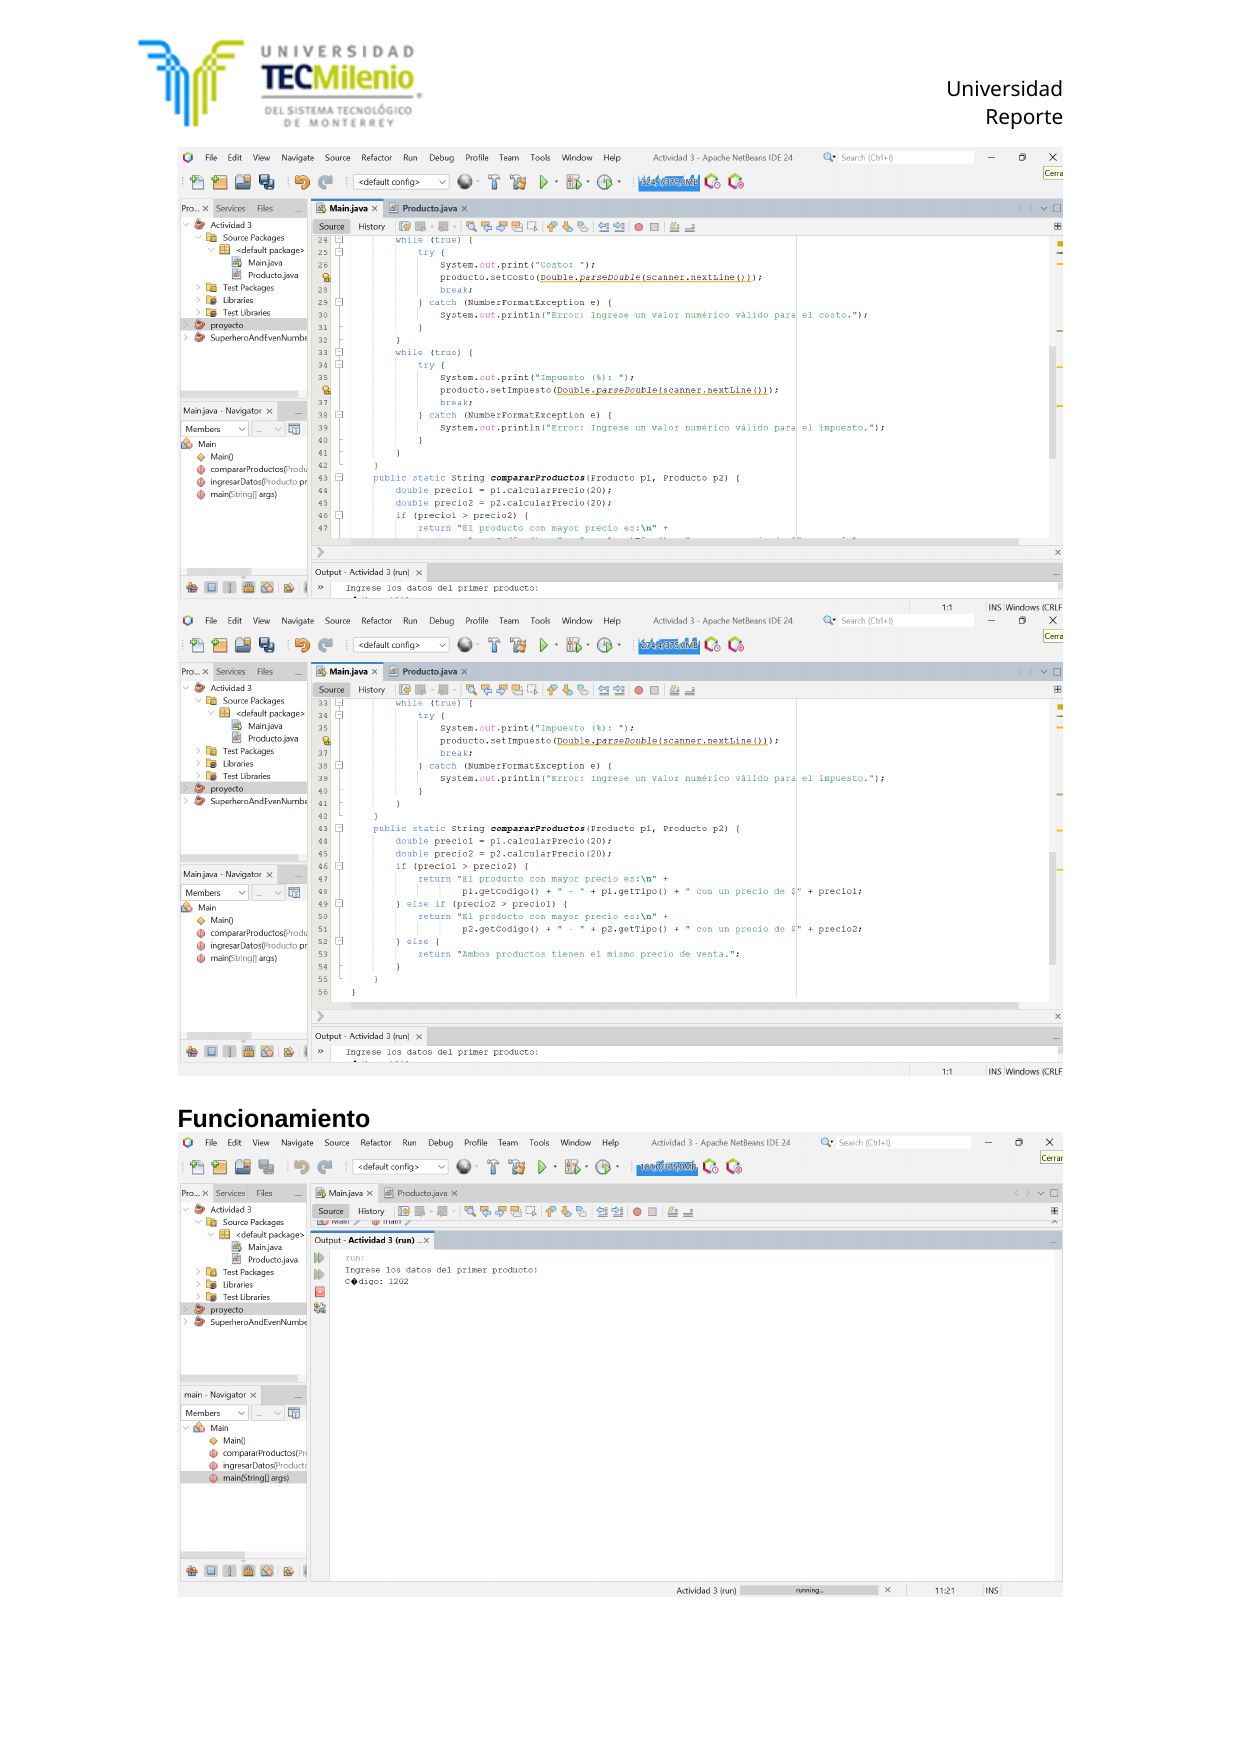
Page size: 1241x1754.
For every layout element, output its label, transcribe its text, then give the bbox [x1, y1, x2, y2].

picture [131, 23, 1063, 1076]
text Funcionamiento [177, 1104, 1063, 1132]
picture [177, 1132, 1063, 1597]
